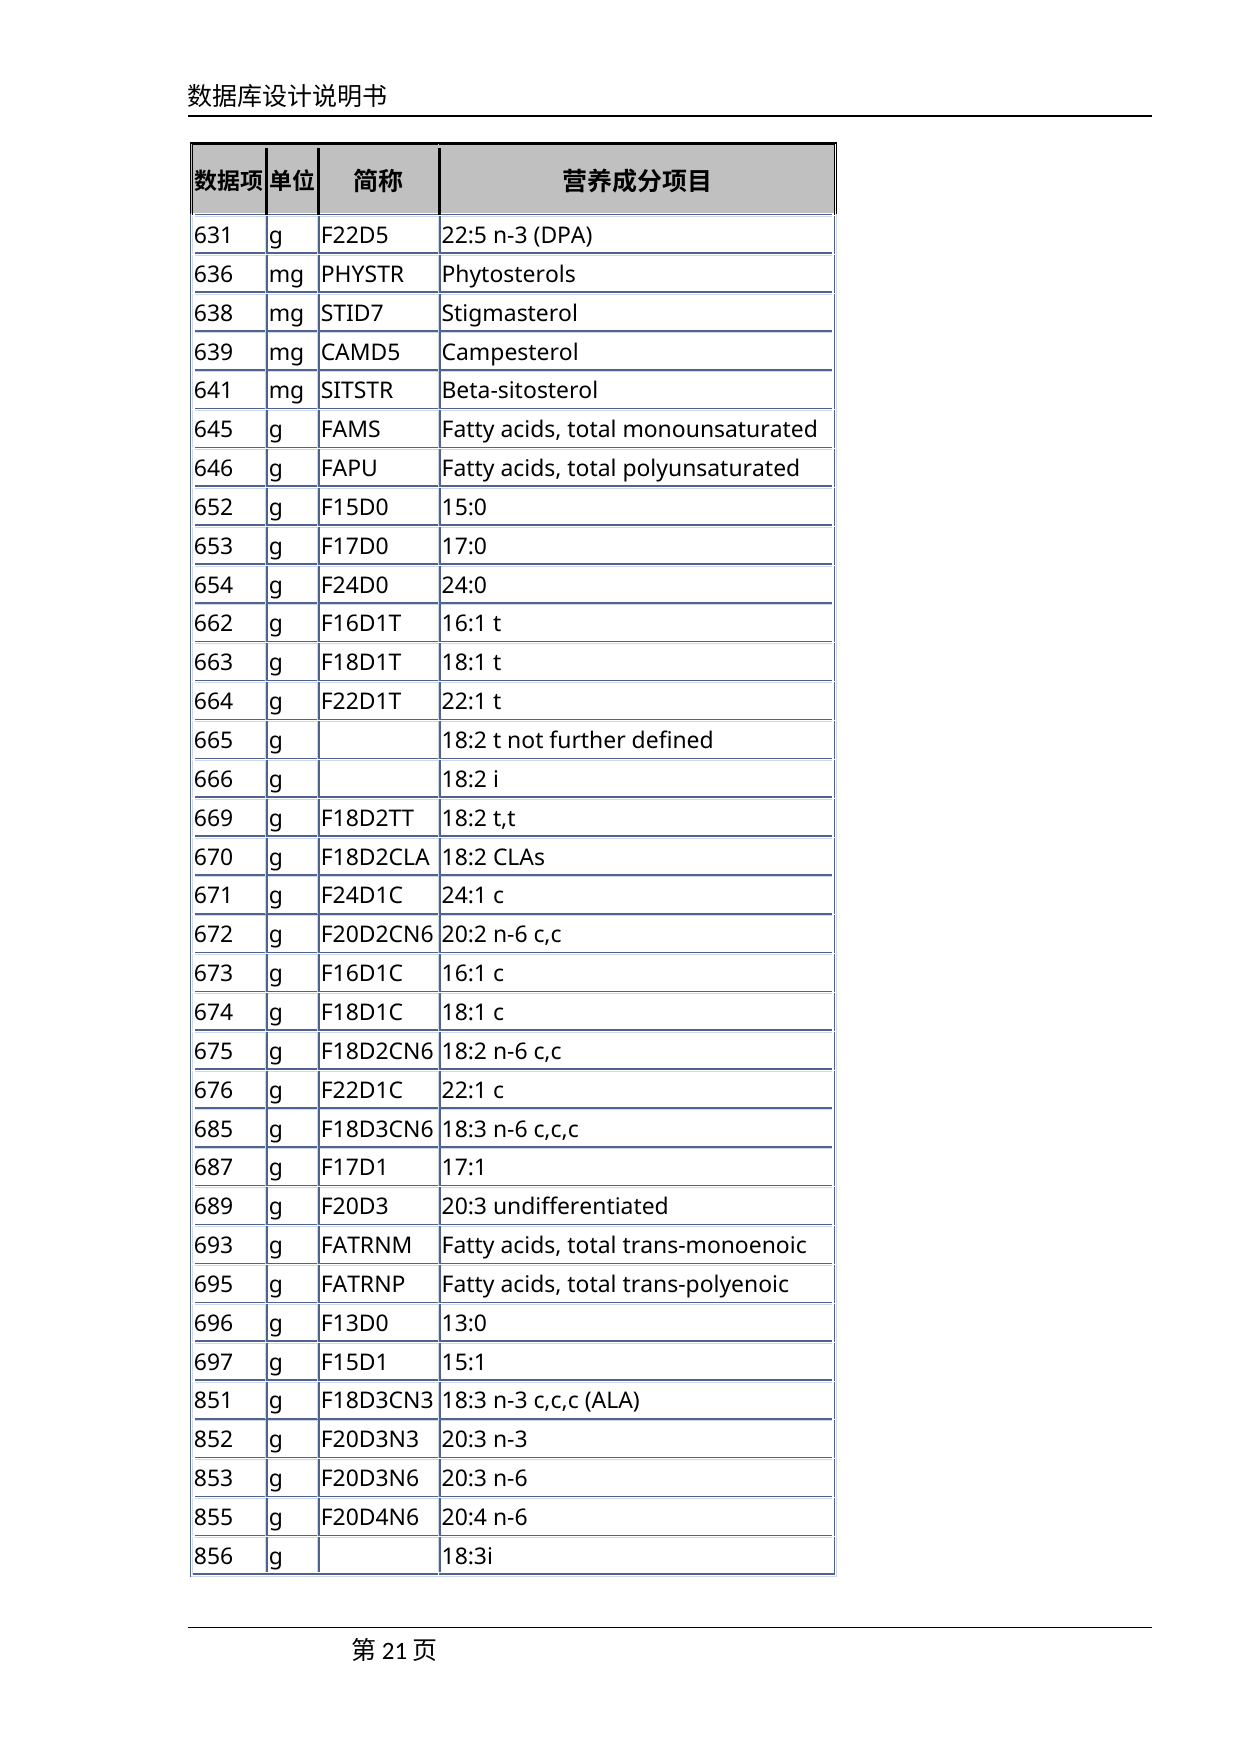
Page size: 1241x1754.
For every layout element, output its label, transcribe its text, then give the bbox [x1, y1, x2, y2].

table_cell 631 [193, 214, 265, 252]
table_cell SITSTR [320, 372, 438, 408]
table_cell g [268, 489, 317, 524]
table_cell 676 [193, 1068, 265, 1107]
table_cell 693 [191, 1224, 266, 1262]
table_cell g [268, 1460, 317, 1496]
table_cell 851 [193, 1379, 265, 1418]
table_header 营养成分项目 [439, 145, 834, 213]
table_cell g [268, 761, 317, 796]
table_cell Fatty acids, total trans-monoenoic [439, 1224, 835, 1262]
table_cell STID7 [320, 295, 438, 330]
table_cell 20:3 n-6 [439, 1457, 835, 1496]
table_cell 636 [193, 252, 265, 291]
table_cell g [268, 877, 317, 913]
table_cell 18:2 CLAs [441, 835, 834, 874]
table_cell F22D1T [320, 683, 438, 718]
table_cell 638 [193, 291, 265, 330]
table_cell 18:1 t [439, 641, 835, 680]
table_cell F15D0 [320, 489, 438, 524]
table_cell 697 [193, 1340, 265, 1379]
table_cell 646 [191, 447, 266, 485]
table_header 数据项 [193, 145, 266, 213]
table_cell g [268, 1149, 317, 1185]
table_cell 696 [193, 1301, 265, 1340]
table_cell g [268, 1499, 317, 1534]
table_cell 13:0 [441, 1301, 834, 1340]
table_cell F18D2TT [320, 800, 438, 835]
table_cell g [268, 217, 317, 252]
table_cell g [268, 605, 317, 641]
table_cell g [268, 1188, 317, 1224]
table_cell 16:1 c [439, 952, 835, 991]
table_cell mg [268, 256, 317, 291]
table_cell [320, 761, 438, 796]
table_cell FAMS [320, 411, 438, 447]
table_cell 674 [191, 991, 266, 1029]
table_cell PHYSTR [320, 256, 438, 291]
table_cell 666 [193, 758, 265, 796]
table_cell 20:3 n-3 [441, 1418, 835, 1457]
table_cell 15:1 [441, 1340, 834, 1379]
table_cell F20D2CN6 [320, 916, 438, 952]
table_cell 654 [193, 563, 265, 602]
table_cell Stigmasterol [441, 291, 834, 330]
table_cell g [268, 1227, 317, 1262]
table_cell 24:0 [441, 563, 834, 602]
table_cell 852 [191, 1418, 265, 1457]
table_header 简称 [318, 144, 439, 213]
table_cell F20D3 [320, 1188, 438, 1224]
table_cell Fatty acids, total trans-polyenoic [441, 1263, 834, 1301]
table_cell 645 [191, 408, 266, 447]
table_cell 662 [193, 602, 265, 641]
table_cell F18D2CN6 [320, 1033, 438, 1068]
table_cell 18:3i [439, 1535, 834, 1573]
table_cell Campesterol [441, 330, 834, 369]
table_cell 664 [191, 680, 266, 718]
table_cell CAMD5 [320, 333, 438, 369]
table_cell FATRNP [320, 1266, 438, 1301]
table_cell 20:4 n-6 [439, 1496, 835, 1534]
table_header 单位 [266, 145, 318, 213]
table_cell F24D0 [320, 567, 438, 602]
table_cell F13D0 [320, 1305, 438, 1340]
table_cell mg [268, 295, 317, 330]
table_cell F16D1T [320, 605, 438, 641]
table_cell F16D1C [320, 955, 438, 991]
table_cell 18:2 t not further defined [441, 719, 834, 757]
table_cell 673 [191, 952, 266, 991]
table_cell g [268, 450, 317, 485]
table_cell 20:3 undifferentiated [439, 1185, 835, 1224]
table_cell g [268, 1266, 317, 1301]
table_cell 639 [193, 330, 265, 369]
table_cell g [268, 1421, 317, 1457]
table_cell F18D2CLA [320, 839, 438, 874]
table_cell g [268, 1110, 317, 1146]
table_cell FAPU [320, 450, 438, 485]
table_cell 663 [191, 641, 266, 680]
table_cell g [268, 1305, 317, 1340]
table_cell 20:2 n-6 c,c [441, 913, 835, 952]
table_cell F18D3CN6 [320, 1110, 438, 1146]
table_cell F17D1 [320, 1149, 438, 1185]
table_cell g [268, 916, 317, 952]
table_cell 18:3 n-6 c,c,c [441, 1107, 834, 1146]
table_cell 15:0 [441, 485, 834, 524]
table_cell F22D5 [320, 217, 438, 252]
table_cell 22:1 t [439, 680, 835, 718]
table_cell 670 [193, 835, 265, 874]
table_cell 672 [191, 913, 265, 952]
table_cell 24:1 c [441, 874, 834, 913]
table_cell 17:0 [441, 524, 834, 563]
table_cell Beta-sitosterol [441, 369, 834, 408]
table_cell 665 [193, 719, 265, 757]
table_cell g [268, 722, 317, 757]
table_cell [320, 722, 438, 757]
table_cell g [266, 1538, 318, 1573]
table_cell Phytosterols [441, 252, 834, 291]
table_cell 17:1 [441, 1146, 834, 1185]
table_cell 22:1 c [441, 1068, 834, 1107]
table_cell 689 [191, 1185, 266, 1224]
table_cell 18:2 n-6 c,c [441, 1029, 834, 1068]
table_cell Fatty acids, total polyunsaturated [439, 447, 835, 485]
table_cell g [268, 800, 317, 835]
table_cell g [268, 955, 317, 991]
table_cell g [268, 683, 317, 718]
table_cell 671 [193, 874, 265, 913]
table_cell g [268, 411, 317, 447]
table_cell F18D1T [320, 644, 438, 680]
table_cell F24D1C [320, 877, 438, 913]
table_cell mg [268, 372, 317, 408]
table_cell FATRNM [320, 1227, 438, 1262]
table_cell 685 [193, 1107, 265, 1146]
table_cell 855 [191, 1496, 266, 1534]
table_cell 669 [193, 796, 265, 835]
table_cell g [268, 644, 317, 680]
table_cell g [268, 994, 317, 1029]
table_cell 18:2 i [441, 758, 834, 796]
table_cell g [268, 1344, 317, 1379]
table_cell 856 [193, 1535, 266, 1573]
table_cell g [268, 1072, 317, 1107]
table_cell 18:2 t,t [441, 796, 834, 835]
table_cell F18D3CN3 [320, 1383, 438, 1418]
table_cell 853 [191, 1457, 266, 1496]
table_cell F20D3N3 [320, 1421, 438, 1457]
table_cell 18:3 n-3 c,c,c (ALA) [441, 1379, 834, 1418]
table_cell 695 [193, 1263, 265, 1301]
table_cell 653 [193, 524, 265, 563]
table_cell F18D1C [320, 994, 438, 1029]
table_cell g [268, 1383, 317, 1418]
table_cell F20D4N6 [320, 1499, 438, 1534]
table_cell 641 [193, 369, 265, 408]
table_cell F17D0 [320, 528, 438, 563]
table_cell F22D1C [320, 1072, 438, 1107]
table_cell [318, 1538, 439, 1573]
table_cell g [268, 1033, 317, 1068]
table_cell F20D3N6 [320, 1460, 438, 1496]
table_cell g [268, 839, 317, 874]
table_cell g [268, 567, 317, 602]
table_cell 18:1 c [439, 991, 835, 1029]
table_cell g [268, 528, 317, 563]
table_cell 687 [193, 1146, 265, 1185]
table_cell Fatty acids, total monounsaturated [439, 408, 835, 447]
table_cell 652 [193, 485, 265, 524]
table_cell mg [268, 333, 317, 369]
table_cell 16:1 t [441, 602, 834, 641]
table_cell 675 [193, 1029, 265, 1068]
table_cell F15D1 [320, 1344, 438, 1379]
table_cell 22:5 n-3 (DPA) [441, 214, 834, 252]
